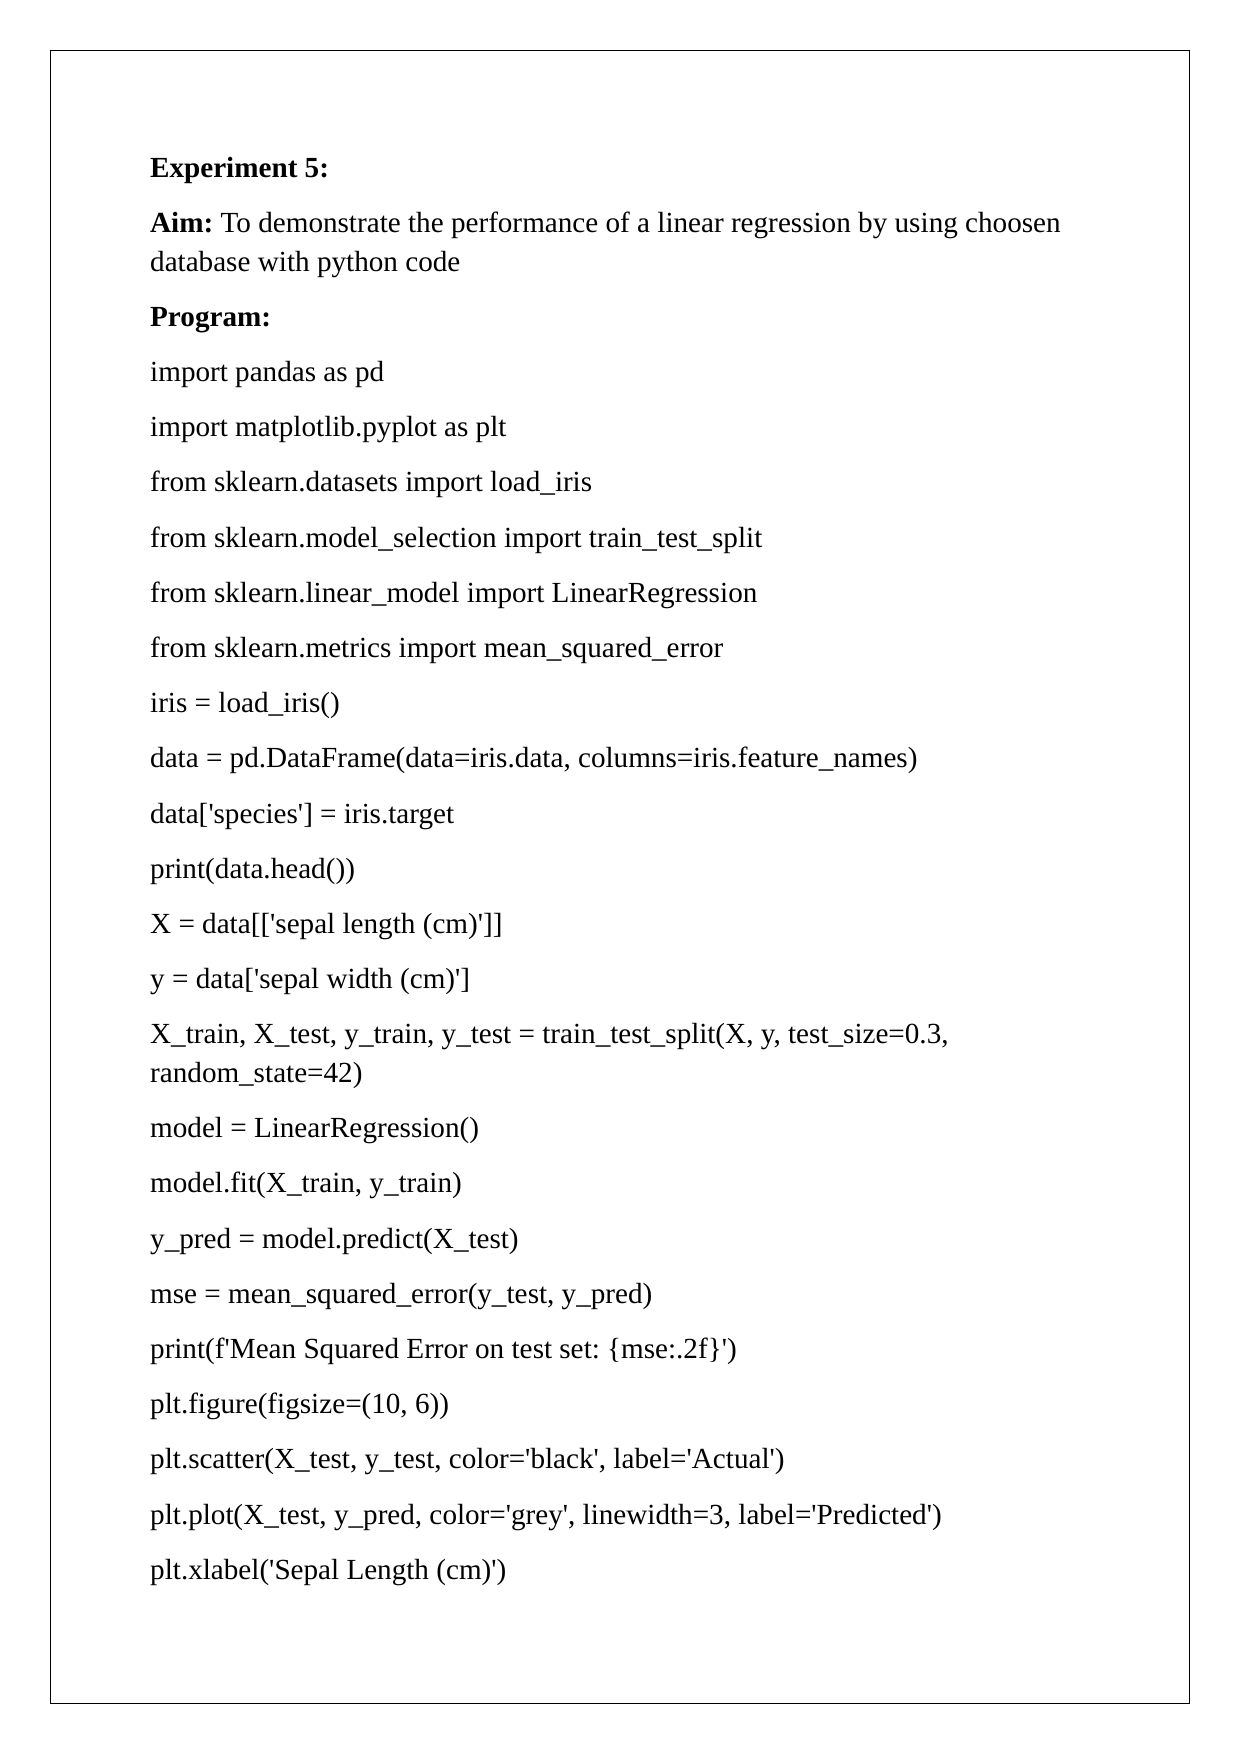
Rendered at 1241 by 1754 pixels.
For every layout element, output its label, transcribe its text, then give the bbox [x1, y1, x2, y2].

text data = pd.DataFrame(data=iris.data, columns=iris.feature_names) [150, 741, 1090, 774]
text print(data.head()) [150, 851, 1090, 884]
text import matplotlib.pyplot as plt [150, 409, 1090, 443]
text model.fit(X_train, y_train) [150, 1166, 1090, 1199]
text y_pred = model.predict(X_test) [150, 1221, 1090, 1254]
text Experiment 5: [150, 150, 1090, 183]
text from sklearn.datasets import load_iris [150, 464, 1090, 498]
text plt.plot(X_test, y_pred, color='grey', linewidth=3, label='Predicted') [150, 1497, 1090, 1530]
text model = LinearRegression() [150, 1110, 1090, 1144]
text X = data[['sepal length (cm)']] [150, 906, 1090, 940]
text Aim: To demonstrate the performance of a linear regression by using choosen database with python code [150, 205, 1090, 277]
text import pandas as pd [150, 354, 1090, 388]
text from sklearn.metrics import mean_squared_error [150, 630, 1090, 664]
text plt.scatter(X_test, y_test, color='black', label='Actual') [150, 1442, 1090, 1475]
text data['species'] = iris.target [150, 796, 1090, 829]
text mse = mean_squared_error(y_test, y_pred) [150, 1276, 1090, 1309]
text y = data['sepal width (cm)'] [150, 961, 1090, 995]
text from sklearn.linear_model import LinearRegression [150, 575, 1090, 608]
text Program: [150, 299, 1090, 332]
text plt.xlabel('Sepal Length (cm)') [150, 1552, 1090, 1586]
text X_train, X_test, y_train, y_test = train_test_split(X, y, test_size=0.3, random_state=42) [150, 1017, 1090, 1089]
text from sklearn.model_selection import train_test_split [150, 520, 1090, 553]
text plt.figure(figsize=(10, 6)) [150, 1386, 1090, 1420]
text iris = load_iris() [150, 685, 1090, 719]
text print(f'Mean Squared Error on test set: {mse:.2f}') [150, 1331, 1090, 1365]
